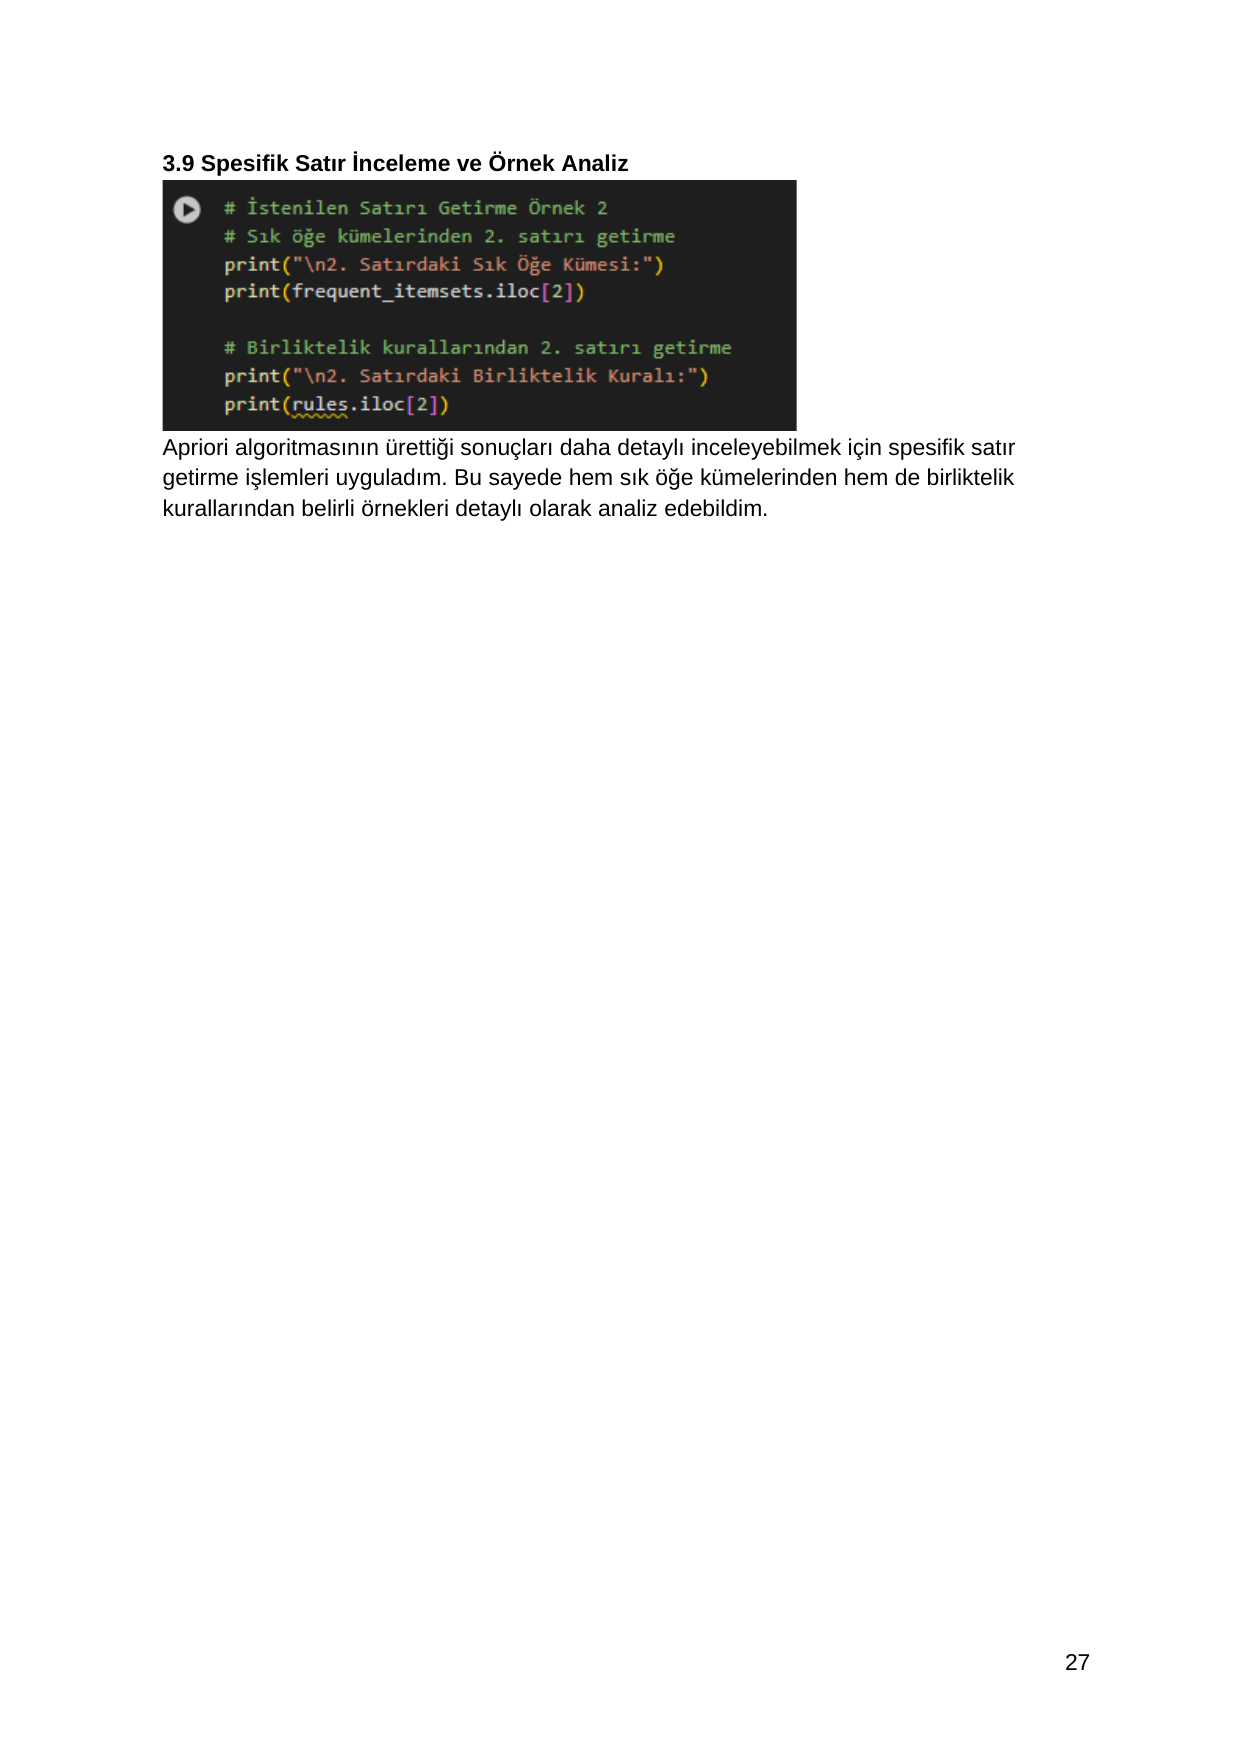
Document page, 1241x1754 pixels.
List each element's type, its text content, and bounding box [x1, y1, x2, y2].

text Apriori algoritmasının ürettiği sonuçları daha detaylı inceleyebilmek için spesifik satır getirme işlemleri uyguladım. Bu sayede hem sık öğe kümelerinden hem de birliktelik kurallarından belirli örnekleri detaylı olarak analiz edebildim. [162, 434, 1090, 521]
picture [162, 180, 797, 431]
subtitle 3.9 Spesifik Satır İnceleme ve Örnek Analiz [162, 150, 1090, 176]
